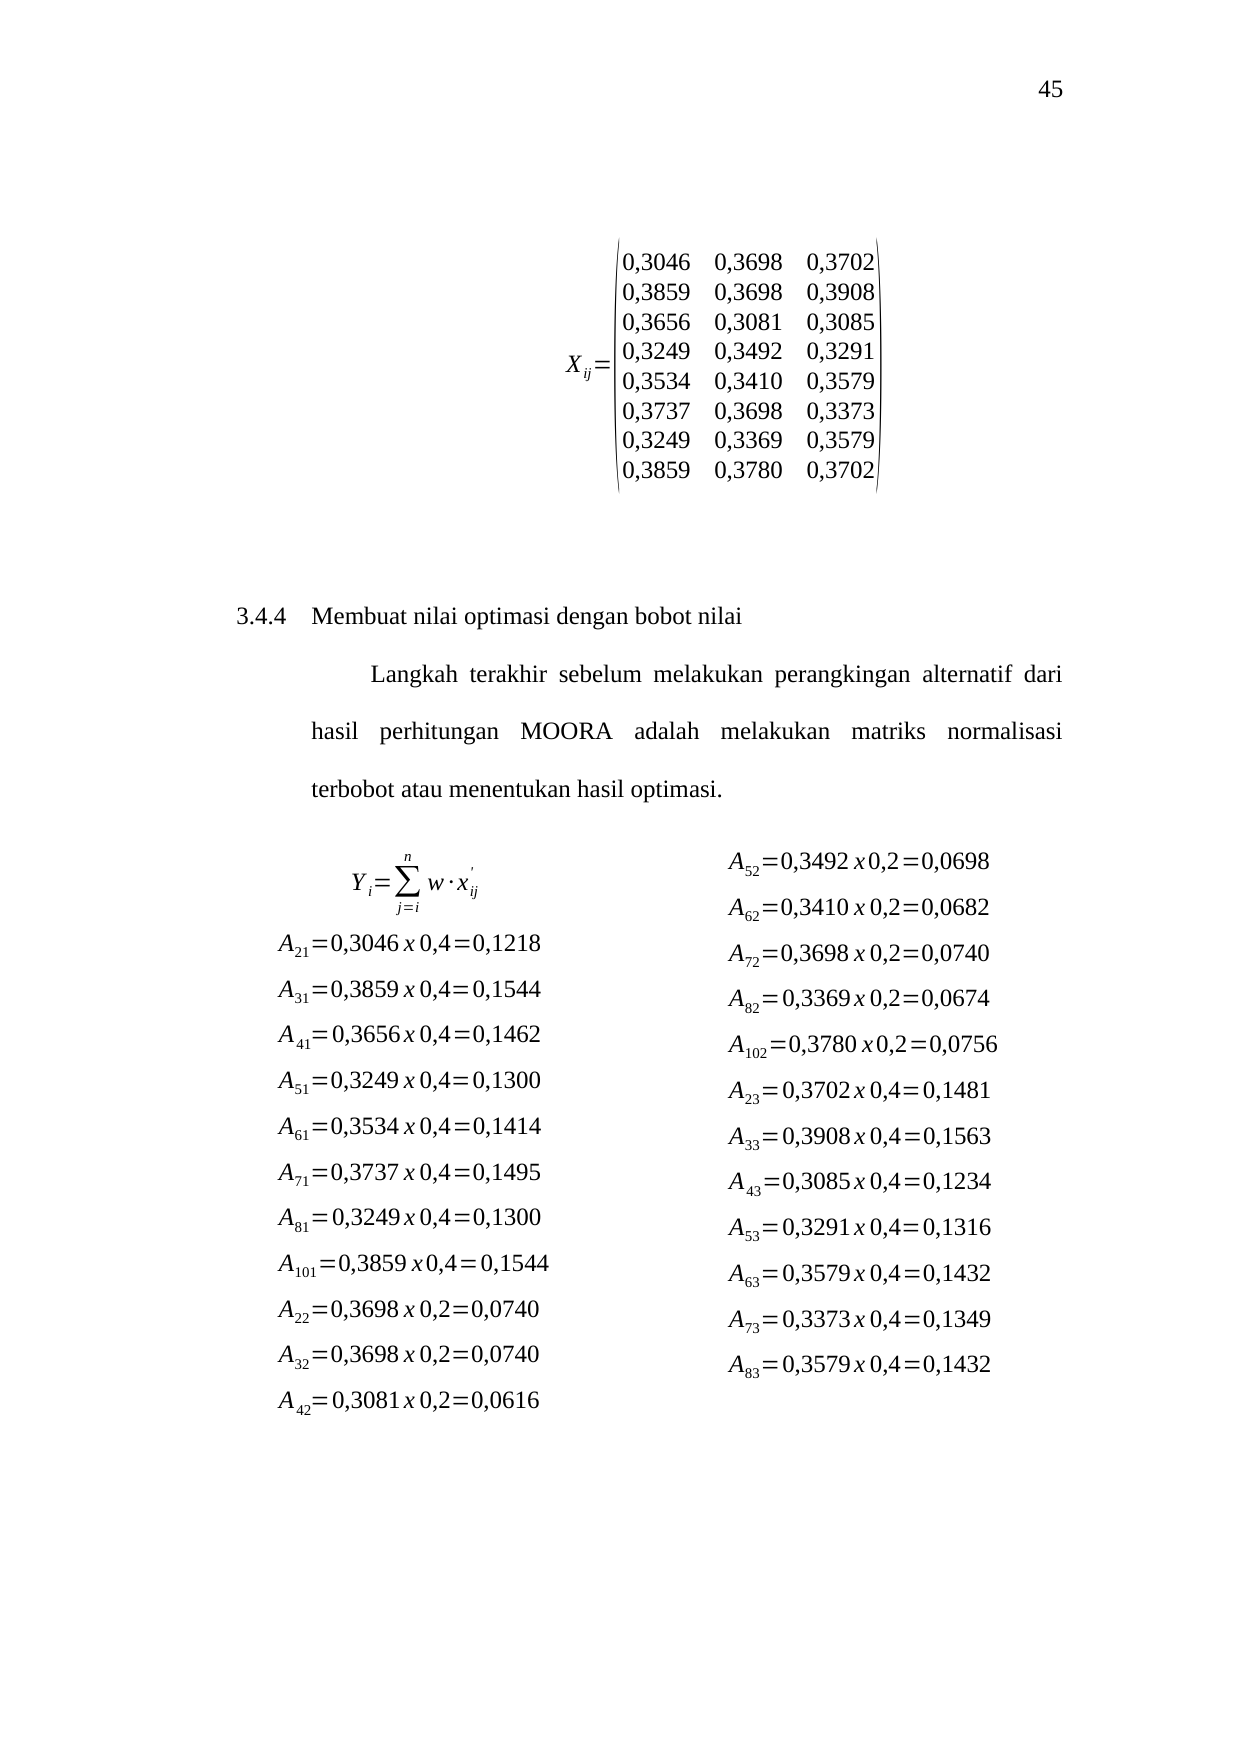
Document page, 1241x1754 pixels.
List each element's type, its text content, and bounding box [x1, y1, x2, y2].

subtitle Membuat nilai optimasi dengan bobot nilai [236, 601, 1063, 630]
text Langkah terakhir sebelum melakukan perangkingan alternatif dari hasil perhitungan MOORA adalah melakukan matriks normalisasi terbobot atau menentukan hasil optimasi. [311, 659, 1063, 802]
